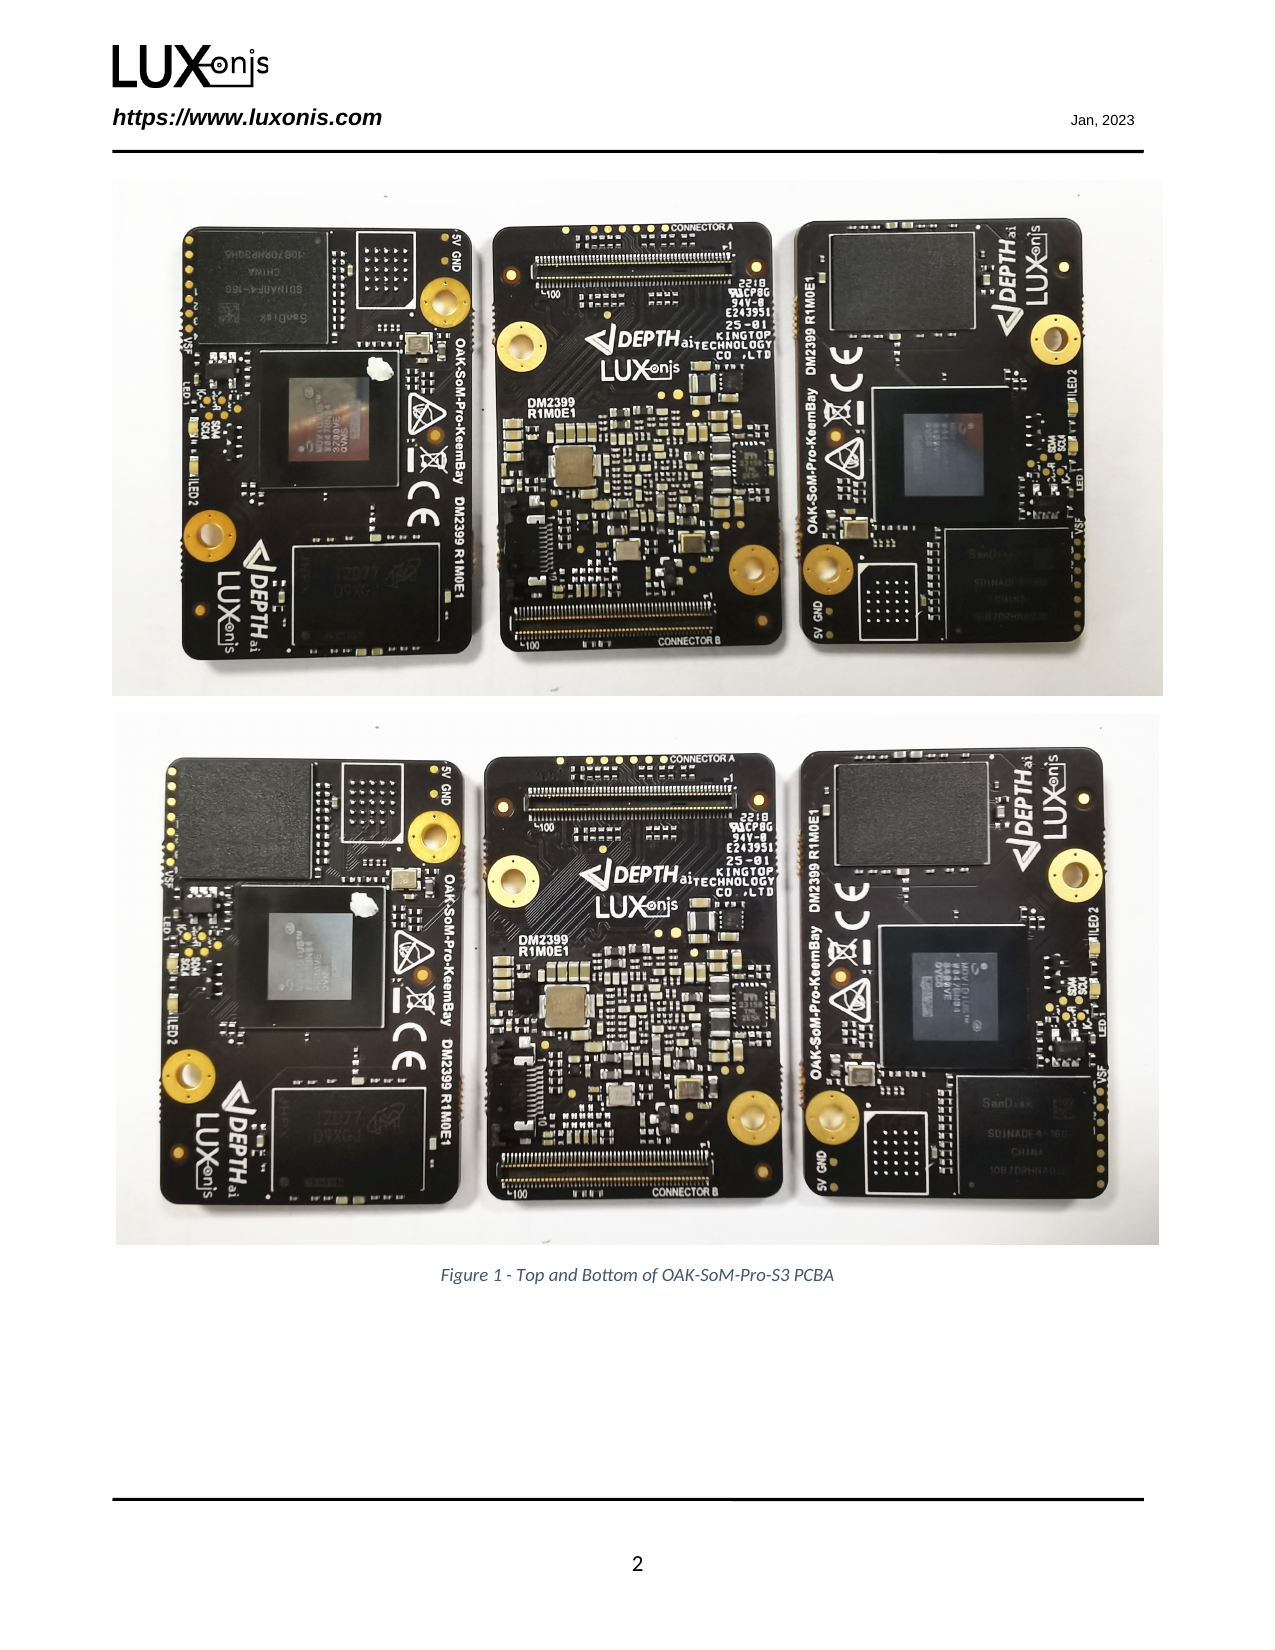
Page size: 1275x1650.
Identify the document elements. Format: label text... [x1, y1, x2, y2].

picture [112, 180, 1163, 696]
picture [112, 45, 269, 88]
text Figure 1 - Top and Bottom of OAK-SoM-Pro-S3 PCBA [112, 1263, 1162, 1286]
picture [116, 714, 1159, 1245]
